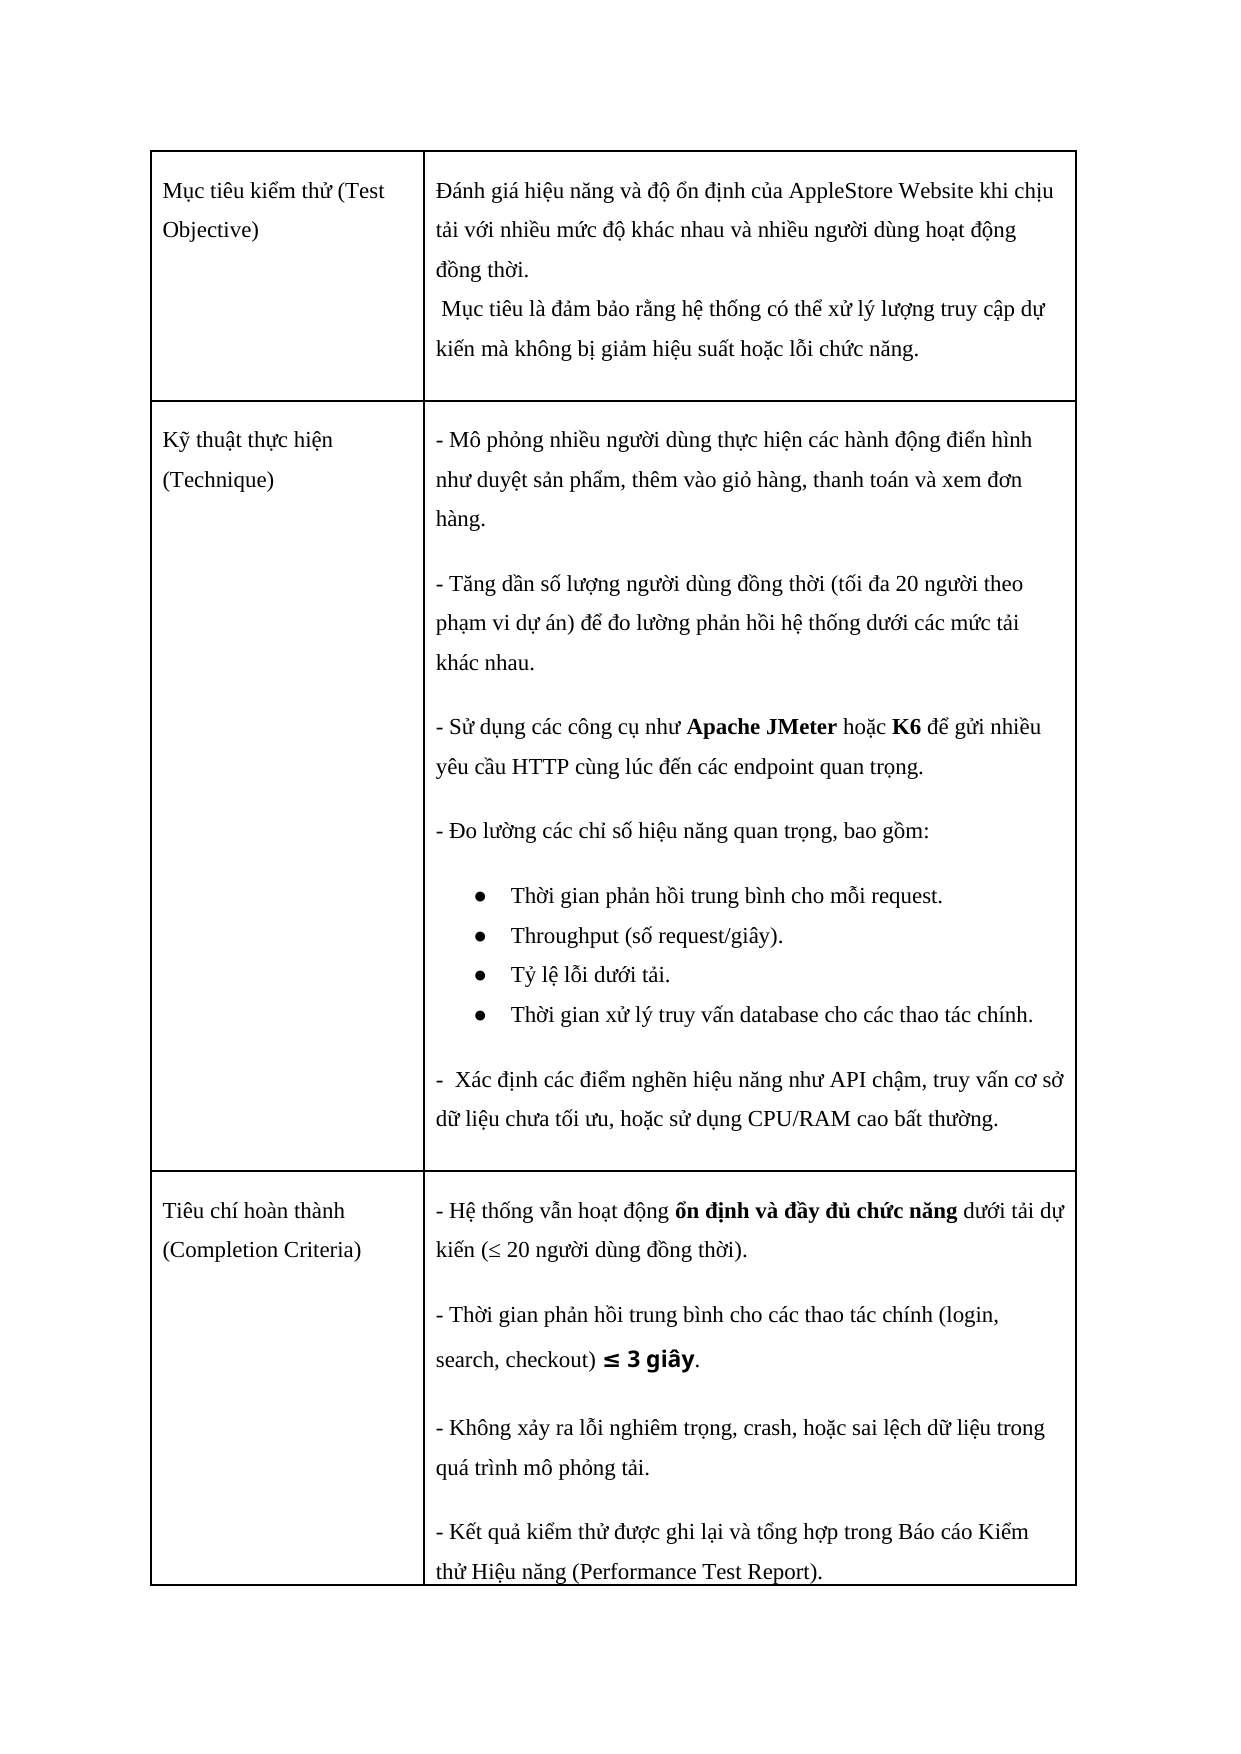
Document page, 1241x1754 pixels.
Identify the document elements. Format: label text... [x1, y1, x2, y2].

table_header Mục tiêu kiểm thử (Test Objective) [152, 152, 423, 399]
table_header Đánh giá hiệu năng và độ ổn định của AppleStore Website khi chịu tải với nhiều mức độ khác nhau và nhiều người dùng hoạt động đồng thời. Mục tiêu là đảm bảo rằng hệ thống có thể xử lý lượng truy cập dự kiến mà không bị giảm hiệu suất hoặc lỗi chức năng. [425, 152, 1075, 399]
table_cell Tiêu chí hoàn thành (Completion Criteria) [152, 1172, 423, 1584]
table_cell Kỹ thuật thực hiện (Technique) [152, 402, 423, 1169]
table_cell - Mô phỏng nhiều người dùng thực hiện các hành động điển hình như duyệt sản phẩm, thêm vào giỏ hàng, thanh toán và xem đơn hàng. - Tăng dần số lượng người dùng đồng thời (tối đa 20 người theo phạm vi dự án) để đo lường phản hồi hệ thống dưới các mức tải khác nhau. - Sử dụng các công cụ như Apache JMeter hoặc K6 để gửi nhiều yêu cầu HTTP cùng lúc đến các endpoint quan trọng. - Đo lường các chỉ số hiệu năng quan trọng, bao gồm: Thời gian phản hồi trung bình cho mỗi request. Throughput (số request/giây). Tỷ lệ lỗi dưới tải. Thời gian xử lý truy vấn database cho các thao tác chính. - Xác định các điểm nghẽn hiệu năng như API chậm, truy vấn cơ sở dữ liệu chưa tối ưu, hoặc sử dụng CPU/RAM cao bất thường. [425, 402, 1075, 1169]
table_cell - Hệ thống vẫn hoạt động ổn định và đầy đủ chức năng dưới tải dự kiến (≤ 20 người dùng đồng thời). - Thời gian phản hồi trung bình cho các thao tác chính (login, search, checkout) ≤ 3 giây. - Không xảy ra lỗi nghiêm trọng, crash, hoặc sai lệch dữ liệu trong quá trình mô phỏng tải. - Kết quả kiểm thử được ghi lại và tổng hợp trong Báo cáo Kiểm thử Hiệu năng (Performance Test Report). [425, 1172, 1075, 1584]
